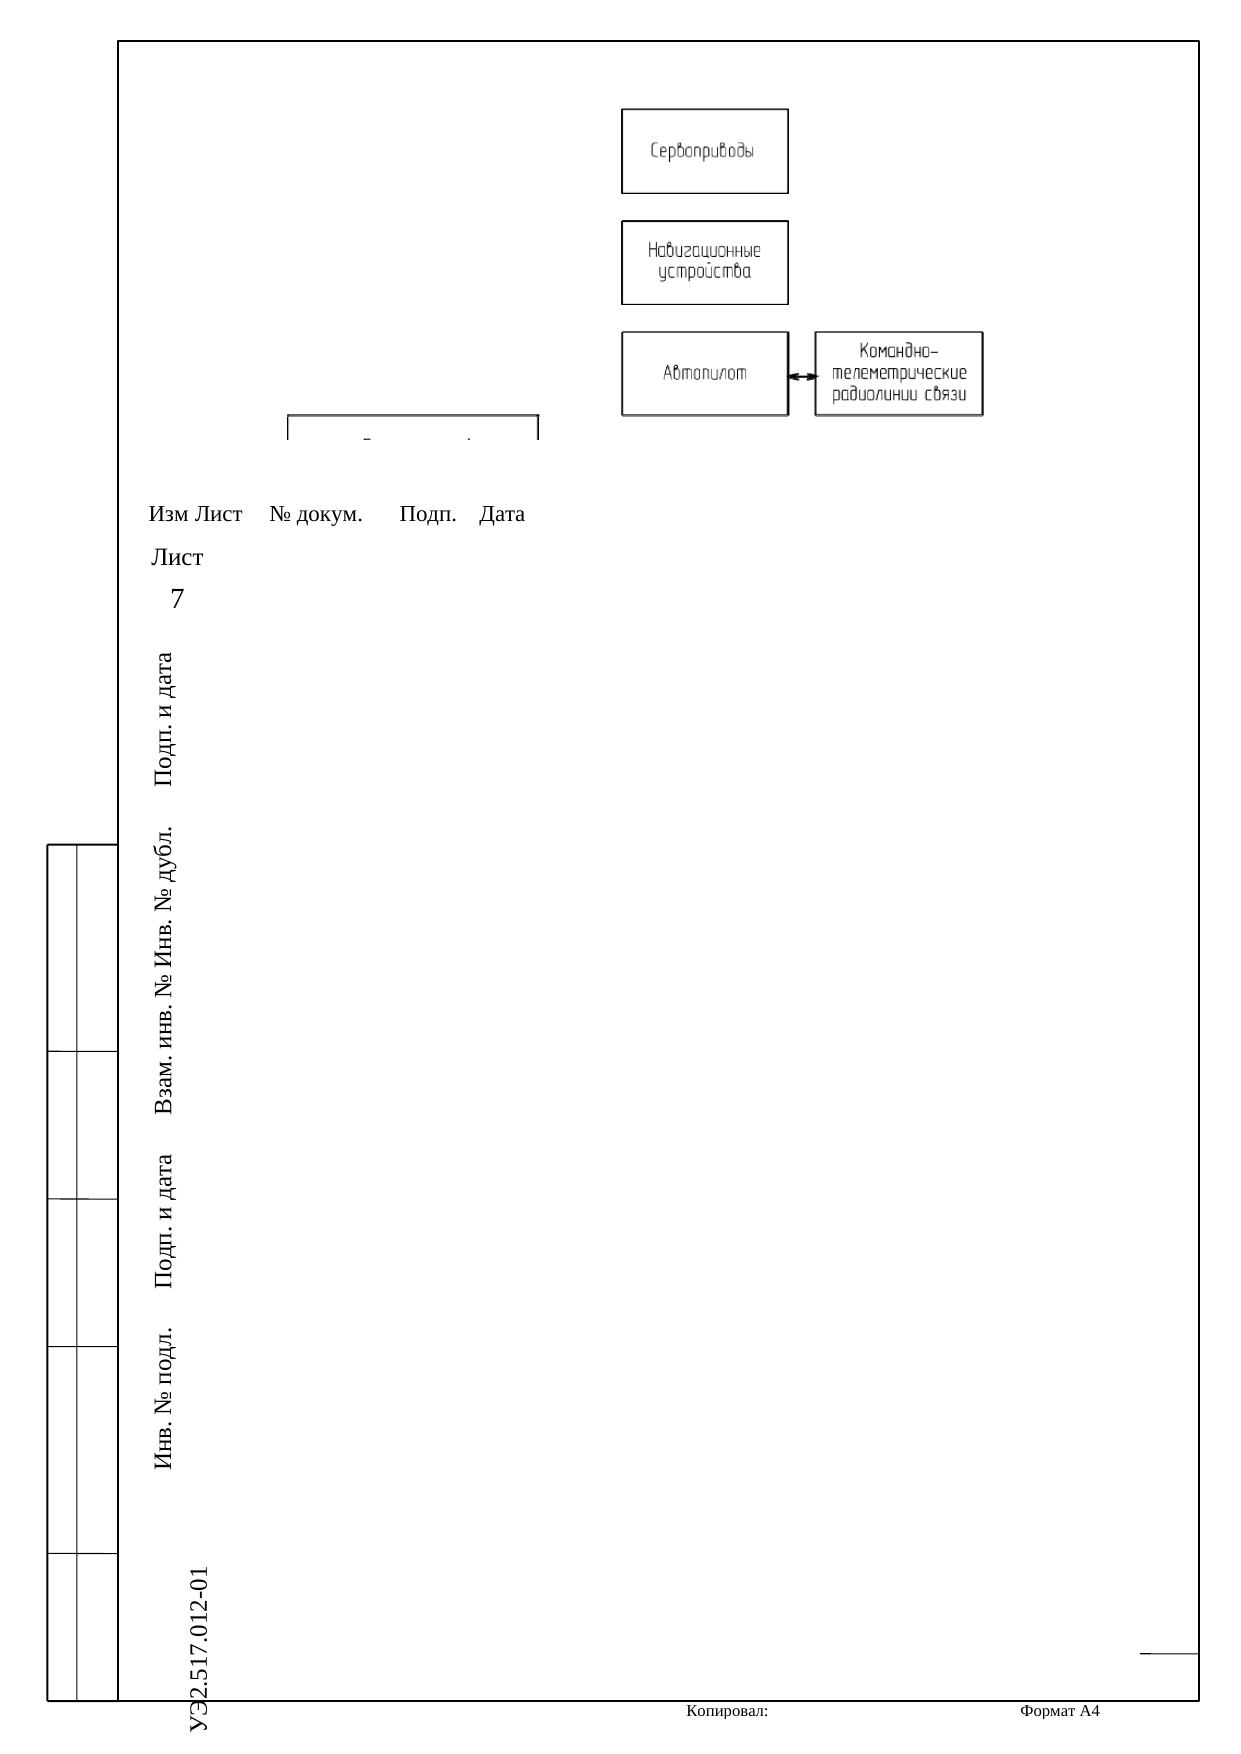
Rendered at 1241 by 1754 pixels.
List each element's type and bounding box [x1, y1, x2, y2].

picture [177, 88, 1152, 440]
